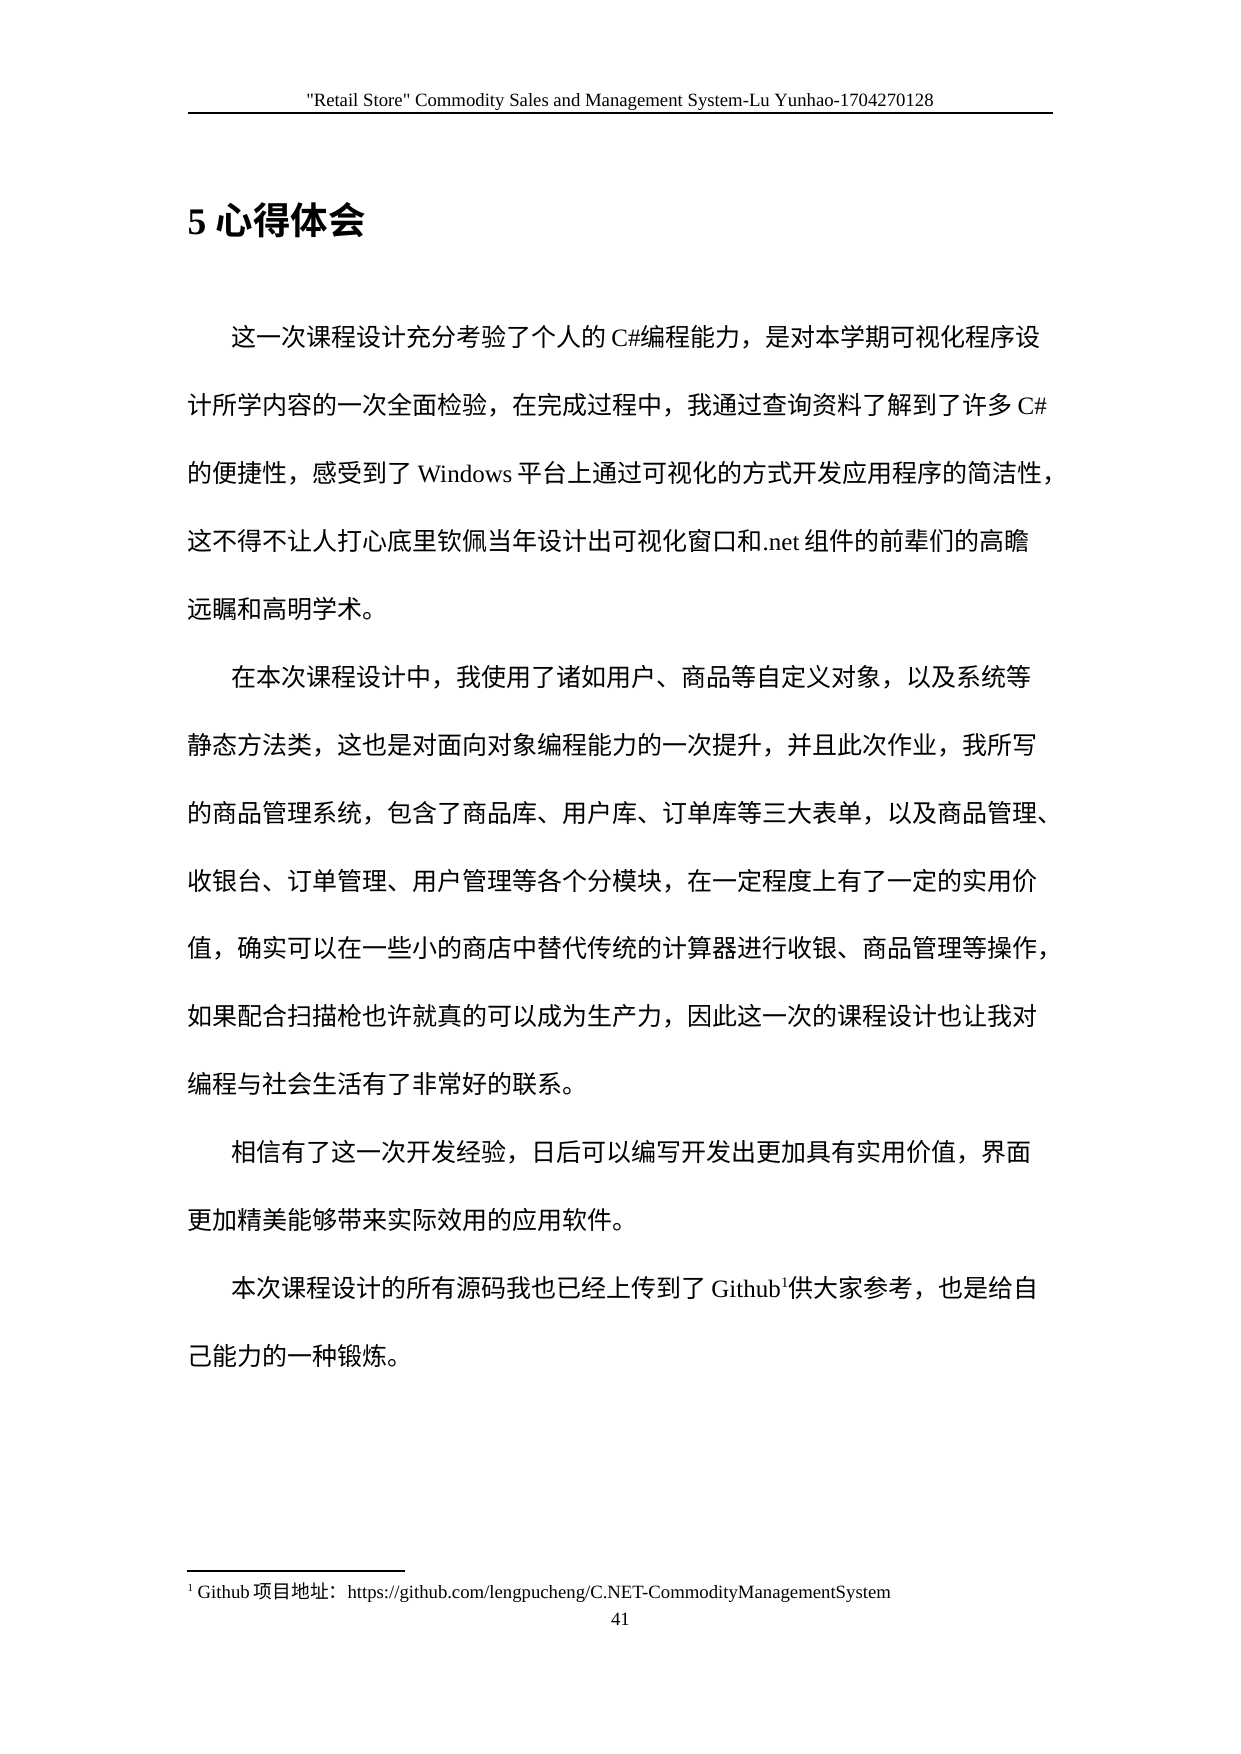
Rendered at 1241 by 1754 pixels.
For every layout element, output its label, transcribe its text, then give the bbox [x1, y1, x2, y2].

subtitle 5 心得体会 [187, 184, 1053, 252]
text 相信有了这一次开发经验，日后可以编写开发出更加具有实用价值，界面更加精美能够带来实际效用的应用软件。 [187, 1117, 1053, 1253]
text 在本次课程设计中，我使用了诸如用户、商品等自定义对象，以及系统等静态方法类，这也是对面向对象编程能力的一次提升，并且此次作业，我所写的商品管理系统，包含了商品库、用户库、订单库等三大表单，以及商品管理、收银台、订单管理、用户管理等各个分模块，在一定程度上有了一定的实用价值，确实可以在一些小的商店中替代传统的计算器进行收银、商品管理等操作，如果配合扫描枪也许就真的可以成为生产力，因此这一次的课程设计也让我对编程与社会生活有了非常好的联系。 [187, 641, 1053, 1117]
text 本次课程设计的所有源码我也已经上传到了Github供大家参考，也是给自己能力的一种锻炼。 [187, 1253, 1053, 1388]
text 这一次课程设计充分考验了个人的C#编程能力，是对本学期可视化程序设计所学内容的一次全面检验，在完成过程中，我通过查询资料了解到了许多C#的便捷性，感受到了Windows平台上通过可视化的方式开发应用程序的简洁性，这不得不让人打心底里钦佩当年设计出可视化窗口和.net组件的前辈们的高瞻远瞩和高明学术。 [187, 302, 1053, 641]
